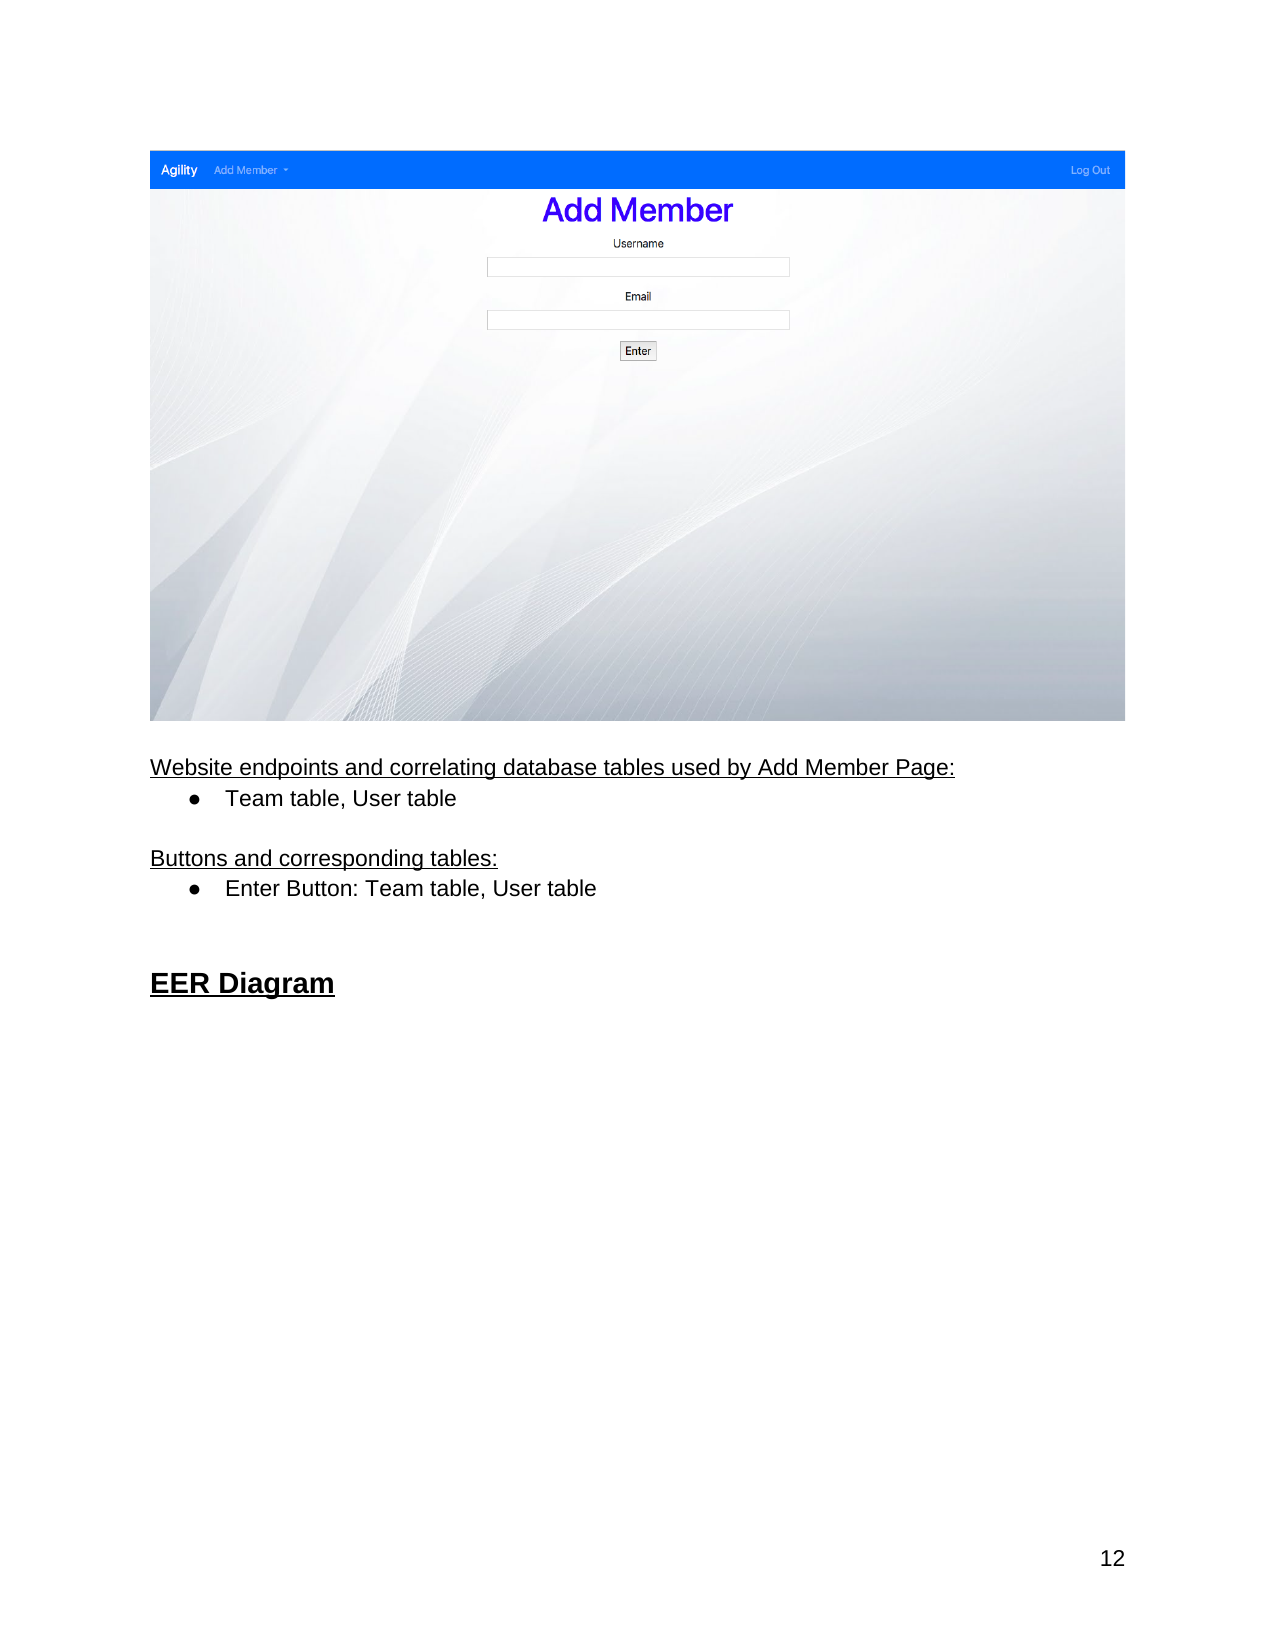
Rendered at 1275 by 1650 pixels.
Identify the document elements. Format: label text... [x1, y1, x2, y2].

text EER Diagram [150, 966, 1125, 999]
list Enter Button: Team table, User table [187, 875, 1125, 902]
picture [150, 150, 1125, 721]
text Buttons and corresponding tables: [150, 845, 1125, 871]
text Website endpoints and correlating database tables used by Add Member Page: [150, 754, 1125, 781]
list Team table, User table [187, 784, 1125, 811]
